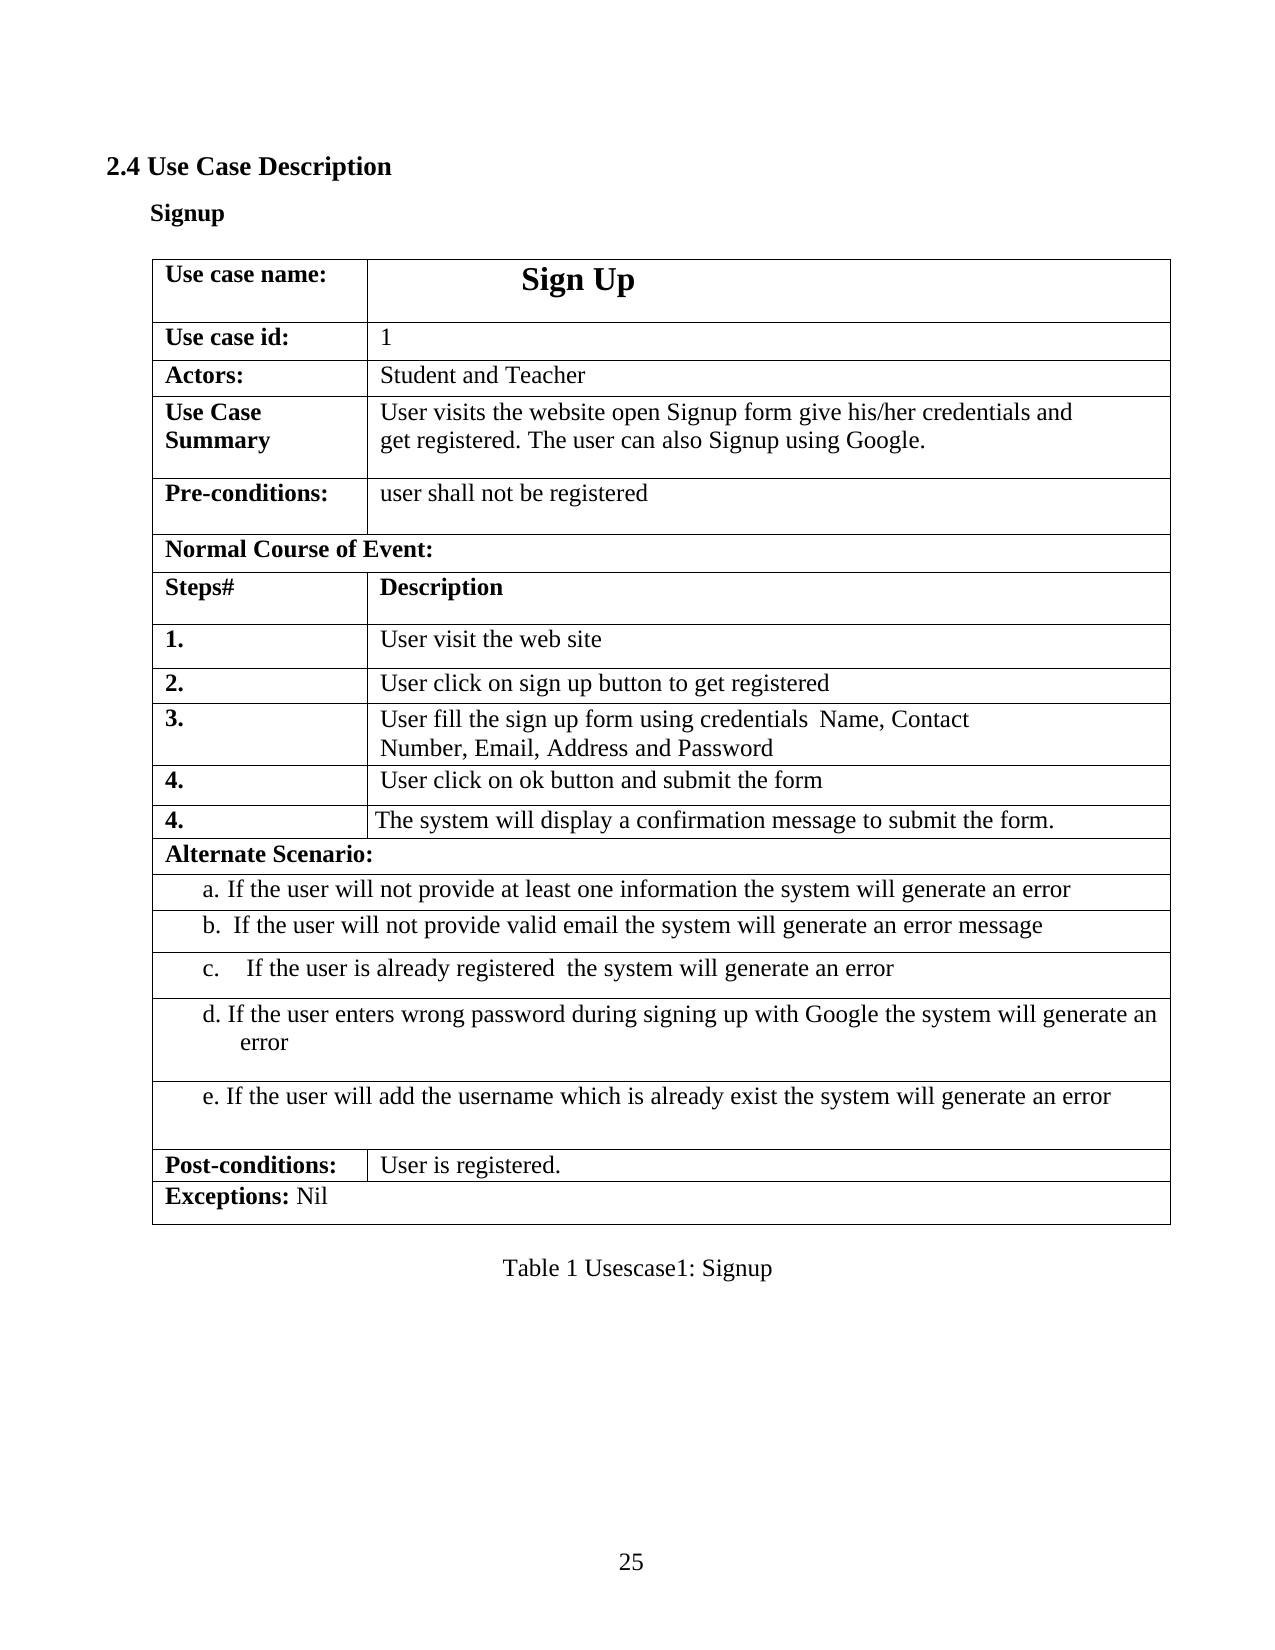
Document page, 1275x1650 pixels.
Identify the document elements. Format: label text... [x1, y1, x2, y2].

table_cell User click on sign up button to get registered [368, 669, 1170, 703]
table_cell User fill the sign up form using credentials Name, Contact Number, Email, Address and Password [368, 704, 1170, 765]
table_cell 1 [368, 323, 1170, 359]
table_header Sign Up [368, 260, 1170, 322]
table_cell Actors: [153, 361, 367, 396]
table_cell 1. [153, 625, 367, 668]
table_cell Pre-conditions: [153, 479, 367, 534]
table_cell User visits the website open Signup form give his/her credentials and get registered. The user can also Signup using Google. [368, 397, 1170, 478]
table_cell User is registered. [368, 1150, 1170, 1181]
table_cell Description [368, 573, 1170, 624]
table_cell b. If the user will not provide valid email the system will generate an error message [153, 911, 1170, 952]
table_cell a. If the user will not provide at least one information the system will generate an error [153, 875, 1170, 910]
table_cell Use Case Summary [153, 397, 367, 478]
table_cell Exceptions: Nil [153, 1182, 1170, 1223]
table_cell User visit the web site [368, 625, 1170, 668]
table_cell Use case id: [153, 323, 367, 359]
subtitle Signup [150, 198, 1275, 227]
table_header Use case name: [153, 260, 367, 322]
text Table 1 Usescase1: Signup [409, 1253, 866, 1281]
table_cell Normal Course of Event: [153, 535, 1170, 572]
table_cell user shall not be registered [368, 479, 1170, 534]
subtitle 2.4 Use Case Description [106, 150, 1275, 181]
table_cell The system will display a confirmation message to submit the form. [368, 806, 1170, 838]
table_cell 2. [153, 669, 367, 703]
table_cell 3. [153, 704, 367, 765]
table_cell Steps# [153, 573, 367, 624]
table_cell User click on ok button and submit the form [368, 766, 1170, 805]
table_cell c. If the user is already registered the system will generate an error [153, 953, 1170, 998]
table_cell d. If the user enters wrong password during signing up with Google the system will generate an error [153, 999, 1170, 1081]
table_cell 4. [153, 806, 367, 838]
table_cell e. If the user will add the username which is already exist the system will generate an error [153, 1082, 1170, 1149]
table_cell 4. [153, 766, 367, 805]
table_cell Post-conditions: [153, 1150, 367, 1181]
table_cell Student and Teacher [368, 361, 1170, 396]
table_cell Alternate Scenario: [153, 839, 1170, 873]
